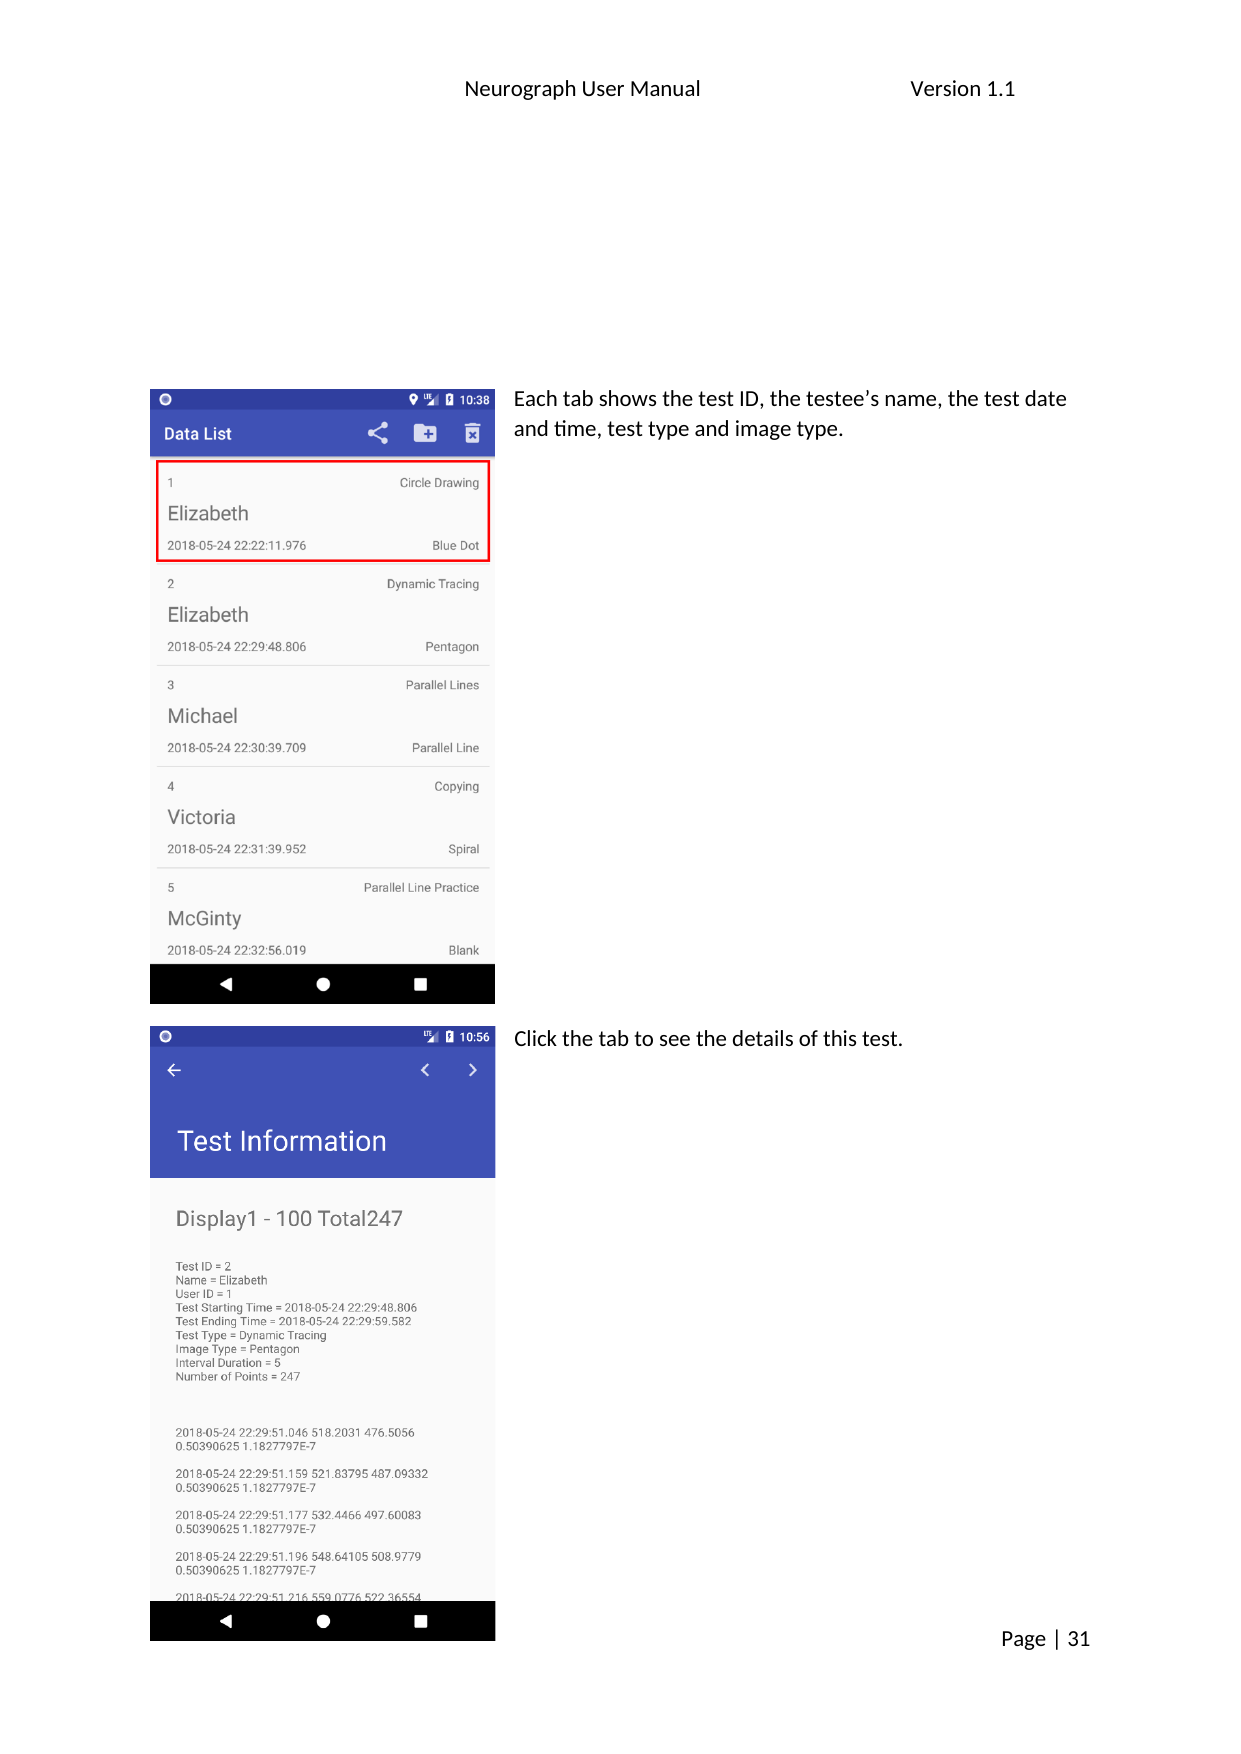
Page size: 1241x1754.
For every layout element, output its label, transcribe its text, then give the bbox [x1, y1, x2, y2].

text Click the tab to see the details of this test. [150, 1024, 1090, 1052]
picture [150, 389, 495, 1004]
text Each tab shows the test ID, the testee’s name, the test date and time, test type and image type. [150, 384, 1090, 443]
picture [150, 1026, 496, 1641]
